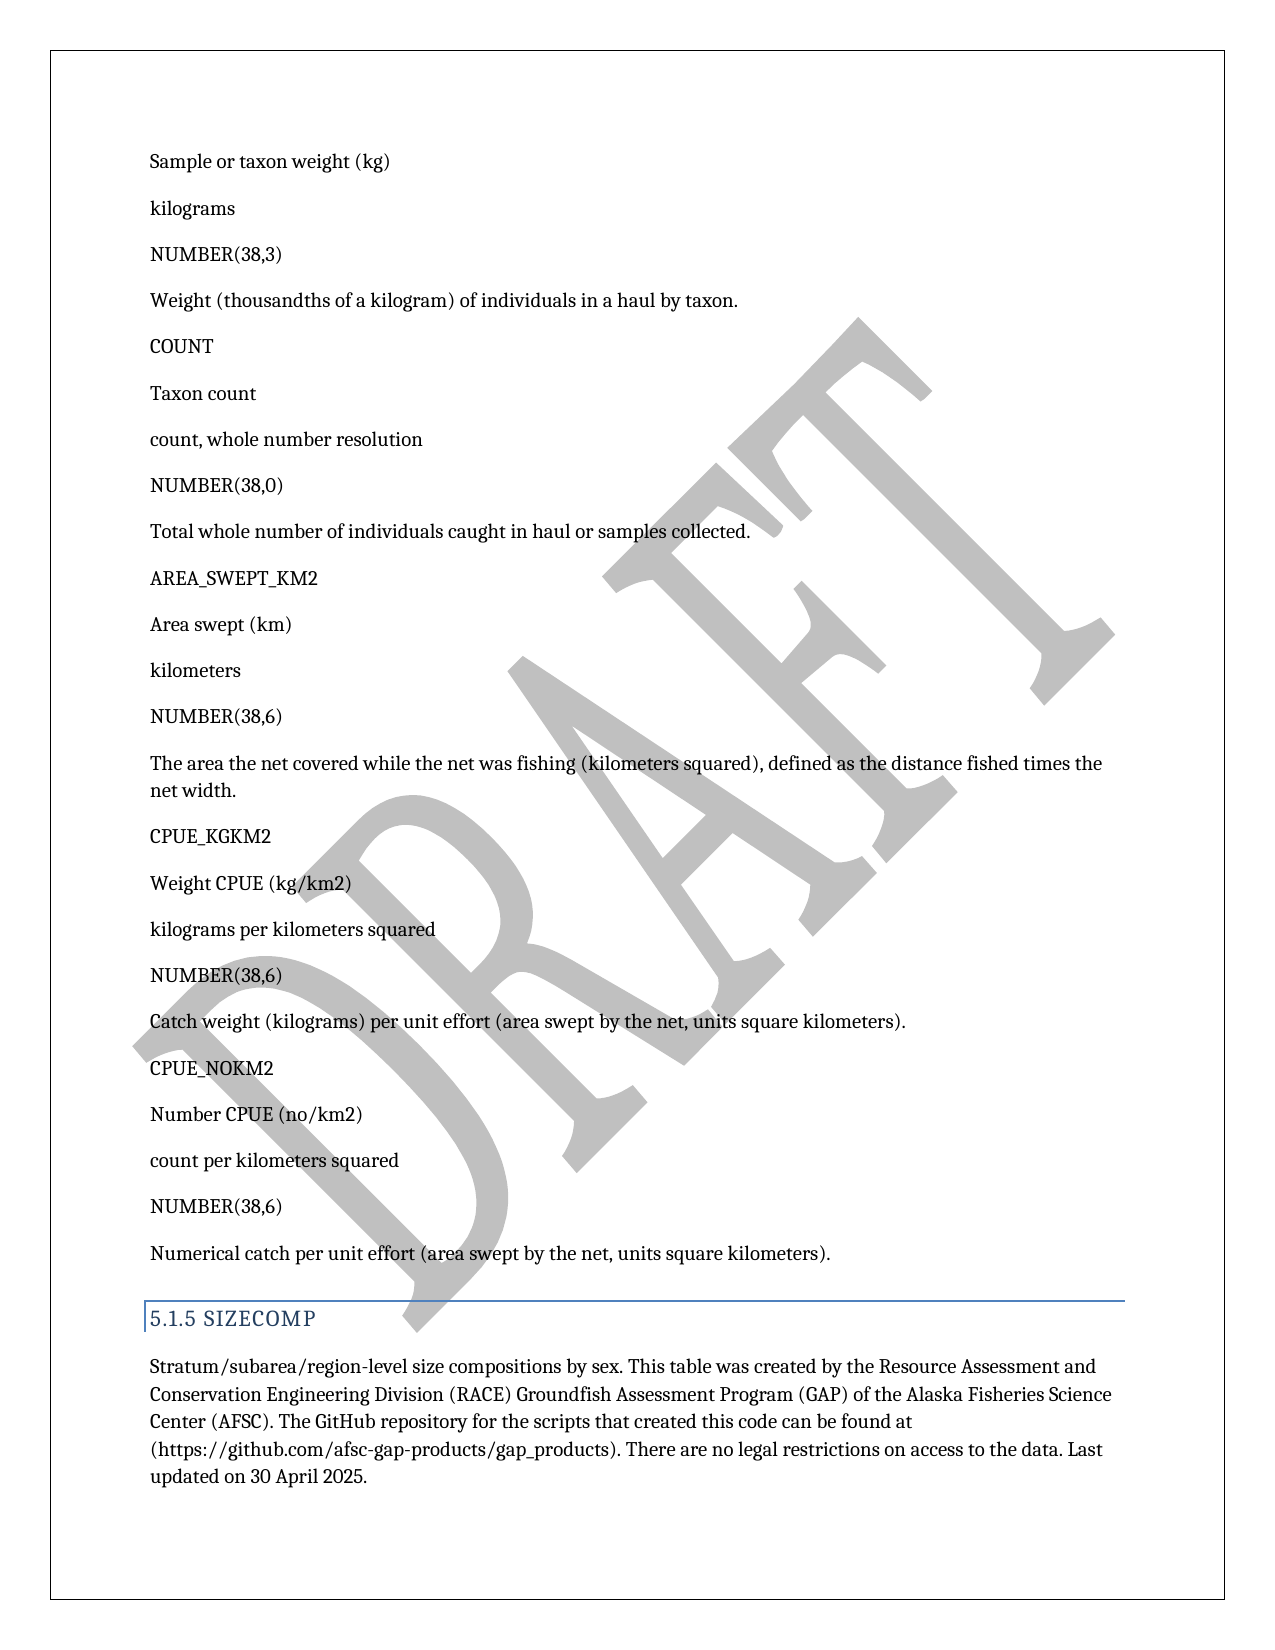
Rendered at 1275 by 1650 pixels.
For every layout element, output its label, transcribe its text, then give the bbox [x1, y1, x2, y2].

text kilometers [150, 659, 1125, 683]
text NUMBER(38,6) [150, 964, 1125, 988]
text NUMBER(38,6) [150, 1195, 1125, 1219]
text Area swept (km) [150, 612, 1125, 636]
text Numerical catch per unit effort (area swept by the net, units square kilometers). [150, 1241, 1125, 1265]
text Taxon count [150, 381, 1125, 405]
text NUMBER(38,6) [150, 705, 1125, 729]
text kilograms [150, 196, 1125, 220]
text CPUE_NOKM2 [150, 1056, 1125, 1080]
text Catch weight (kilograms) per unit effort (area swept by the net, units square kilometers). [150, 1010, 1125, 1034]
text Number CPUE (no/km2) [150, 1102, 1125, 1126]
text CPUE_KGKM2 [150, 825, 1125, 849]
text NUMBER(38,3) [150, 242, 1125, 266]
text Weight (thousandths of a kilogram) of individuals in a haul by taxon. [150, 289, 1125, 313]
text count, whole number resolution [150, 427, 1125, 451]
subtitle 5.1.5 SIZECOMP [146, 1302, 1125, 1332]
text AREA_SWEPT_KM2 [150, 566, 1125, 590]
text COUNT [150, 335, 1125, 359]
text Weight CPUE (kg/km2) [150, 871, 1125, 895]
text Sample or taxon weight (kg) [150, 150, 1125, 174]
text count per kilometers squared [150, 1149, 1125, 1173]
text Total whole number of individuals caught in haul or samples collected. [150, 520, 1125, 544]
text The area the net covered while the net was fishing (kilometers squared), defined as the distance fished times the net width. [150, 751, 1125, 803]
text Stratum/subarea/region-level size compositions by sex. This table was created by the Resource Assessment and Conservation Engineering Division (RACE) Groundfish Assessment Program (GAP) of the Alaska Fisheries Science Center (AFSC). The GitHub repository for the scripts that created this code can be found at (https://github.com/afsc-gap-products/gap_products). There are no legal restrictions on access to the data. Last updated on 30 April 2025. [150, 1355, 1125, 1489]
text NUMBER(38,0) [150, 474, 1125, 498]
text kilograms per kilometers squared [150, 917, 1125, 941]
